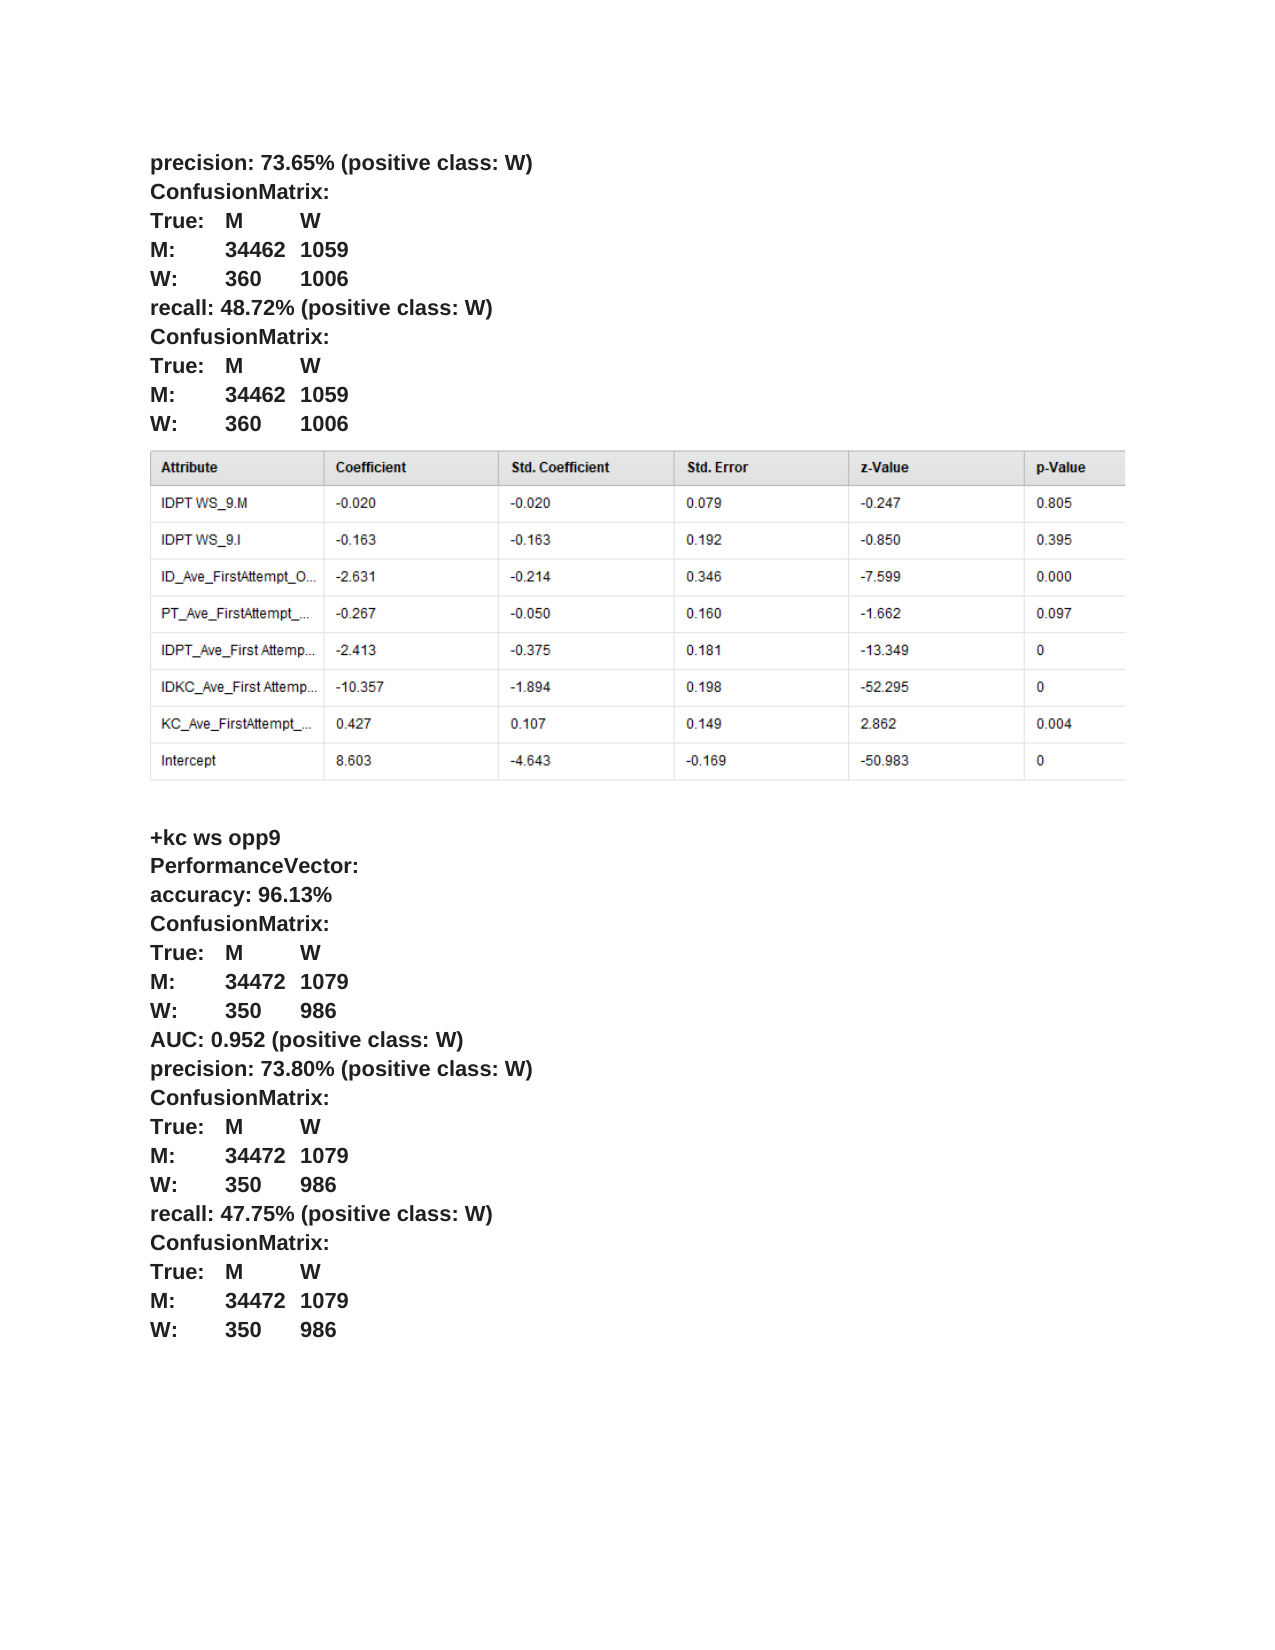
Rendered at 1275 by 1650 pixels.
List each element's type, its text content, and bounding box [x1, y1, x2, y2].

text +kc ws opp9 [150, 824, 1125, 850]
picture [150, 439, 1125, 792]
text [150, 150, 1125, 436]
text PerformanceVector: accuracy: 96.13% ConfusionMatrix: True: M W M: 34472 1079 W: 350 986 AUC: 0.952 (positive class: W) precision: 73.80% (positive class: W) ConfusionMatrix: True: M W M: 34472 1079 W: 350 986 recall: 47.75% (positive class: W) ConfusionMatrix: True: M W M: 34472 1079 W: 350 986 [150, 853, 1125, 1342]
